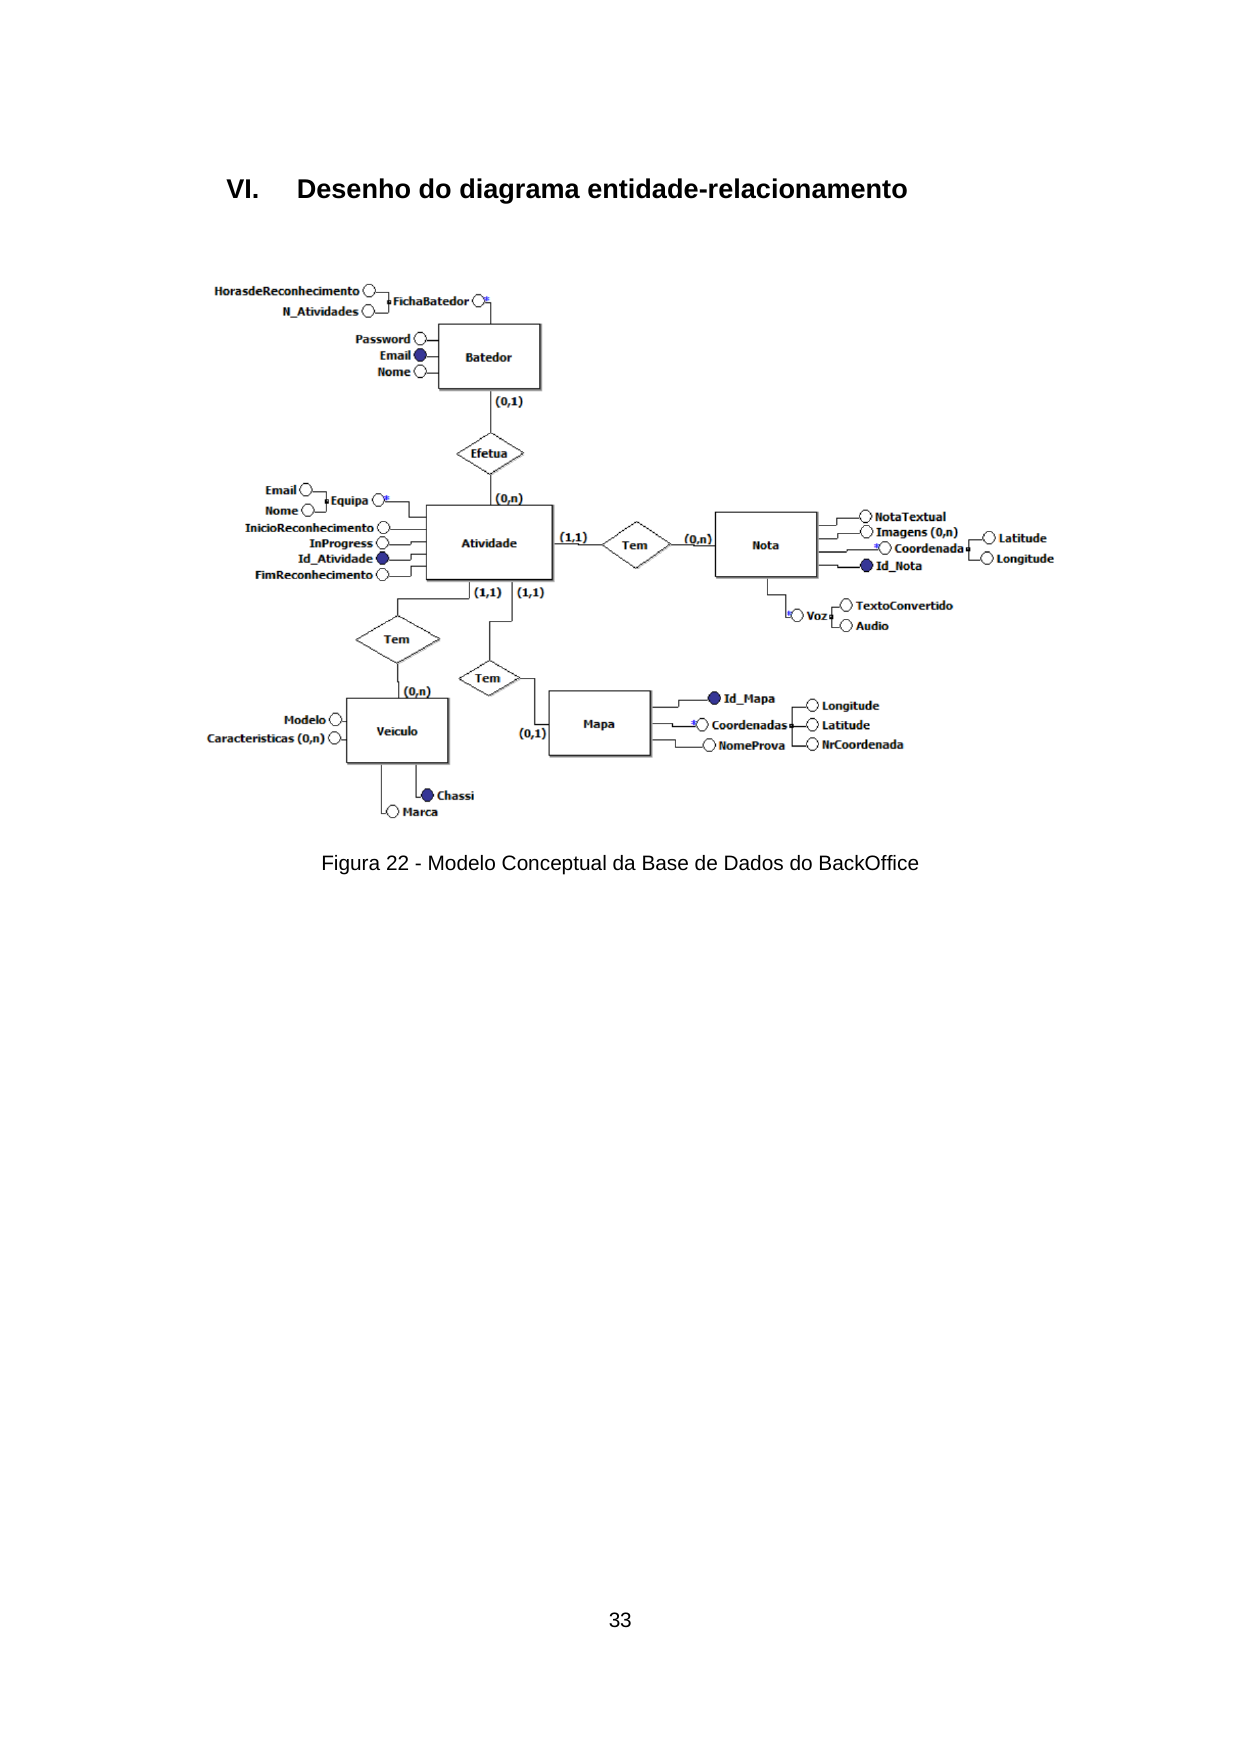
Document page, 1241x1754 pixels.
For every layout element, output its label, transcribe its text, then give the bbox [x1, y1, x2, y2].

picture [177, 261, 1063, 826]
subtitle Desenho do diagrama entidade-relacionamento [259, 173, 1063, 204]
text Figura 22 - Modelo Conceptual da Base de Dados do BackOffice [177, 850, 1063, 874]
